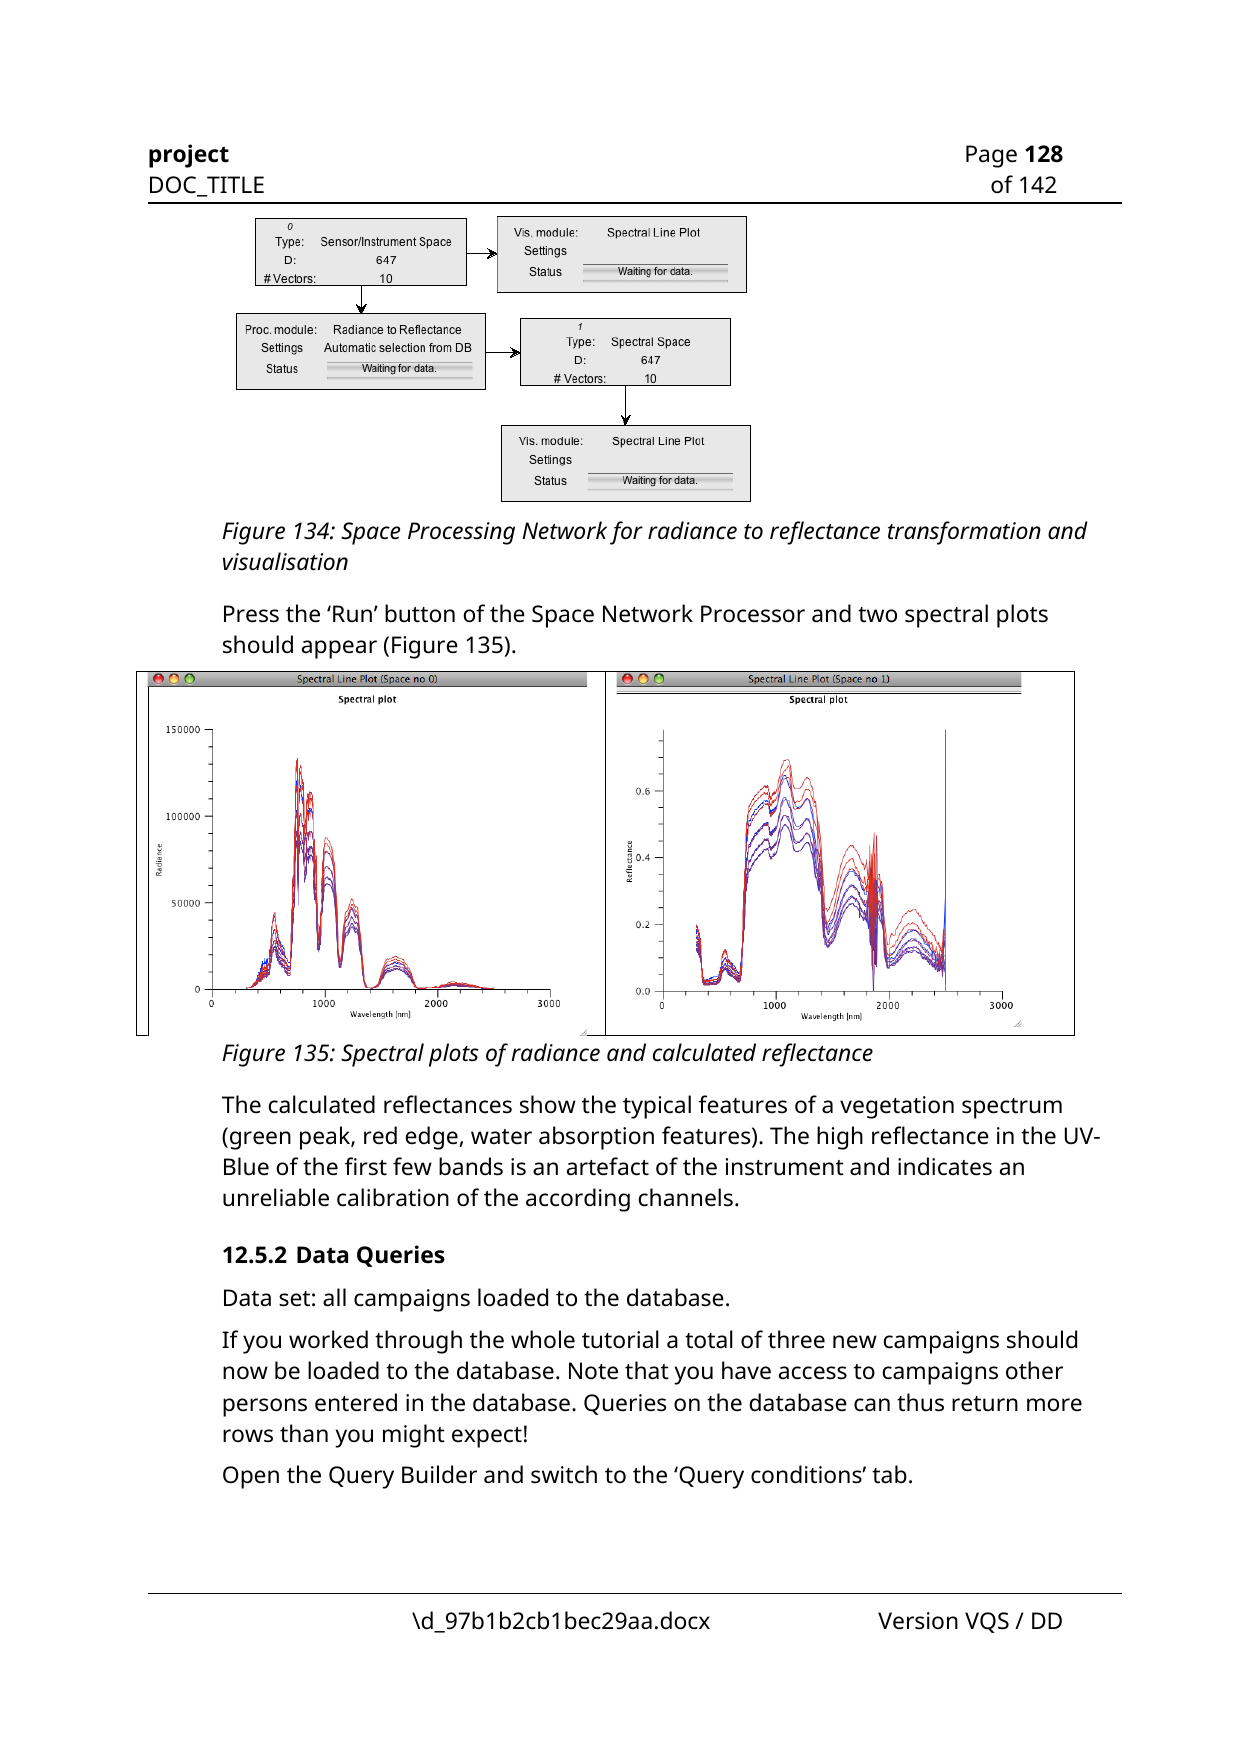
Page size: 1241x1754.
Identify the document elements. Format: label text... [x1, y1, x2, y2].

text The calculated reflectances show the typical features of a vegetation spectrum (green peak, red edge, water absorption features). The high reflectance in the UV-Blue of the first few bands is an artefact of the instrument and indicates an unreliable calibration of the according channels. [222, 1088, 1122, 1213]
subtitle Data Queries [222, 1238, 1122, 1270]
text If you worked through the whole tutorial a total of three new campaigns should now be loaded to the database. Note that you have access to campaigns other persons entered in the database. Queries on the database can thus return more rows than you might expect! [222, 1324, 1122, 1449]
text Open the Query Builder and switch to the ‘Query conditions’ tab. [222, 1459, 1122, 1491]
table_header [137, 672, 147, 1035]
picture [147, 672, 588, 1036]
picture [221, 211, 775, 515]
table_header [606, 672, 1074, 1035]
table_header [588, 672, 605, 1035]
text Data set: all campaigns loaded to the database. [222, 1282, 1122, 1313]
picture [616, 672, 1022, 1027]
